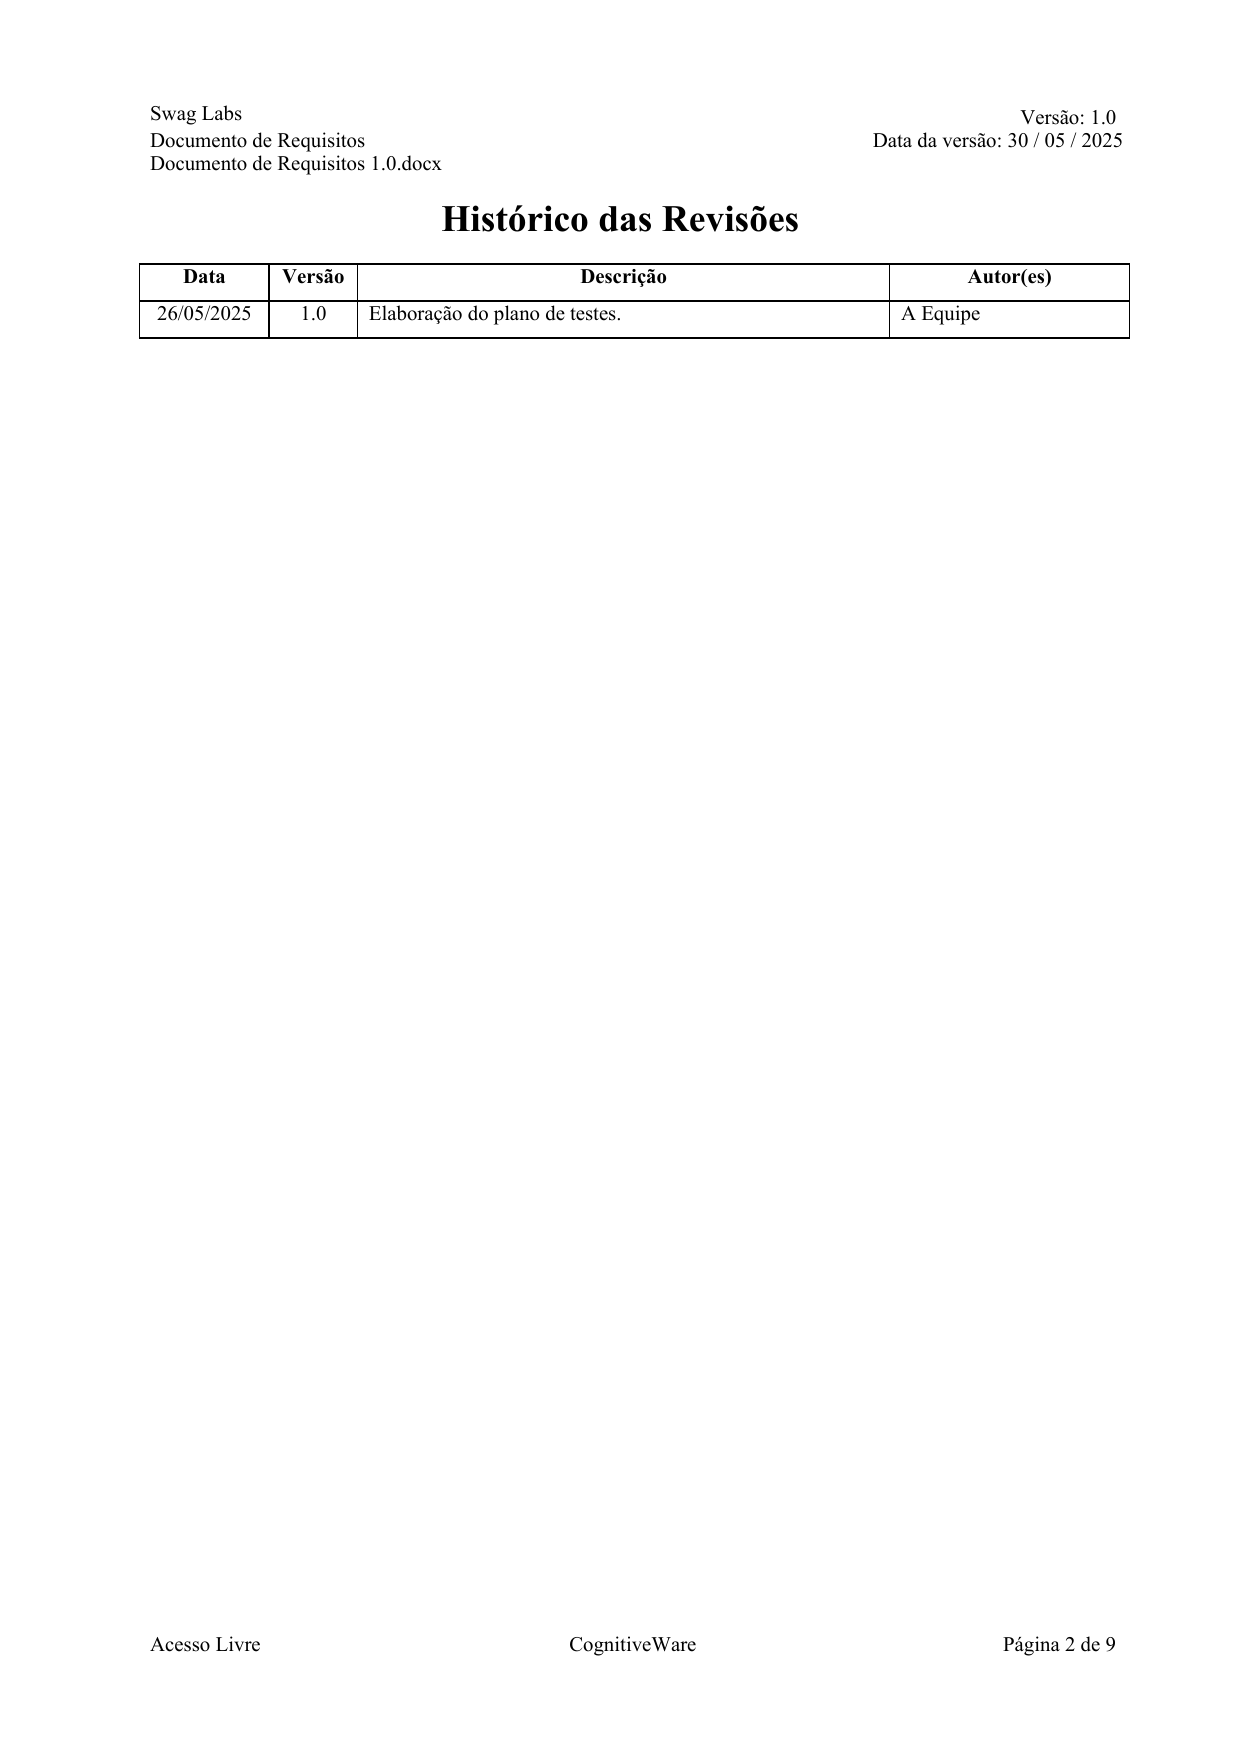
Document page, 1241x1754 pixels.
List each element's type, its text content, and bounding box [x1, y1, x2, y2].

table_header Versão [270, 265, 357, 300]
table_cell A Equipe [890, 302, 1129, 337]
table_header Descrição [358, 265, 889, 300]
table_cell Elaboração do plano de testes. [358, 302, 889, 337]
table_header Autor(es) [890, 265, 1129, 300]
text Histórico das Revisões [150, 198, 1090, 240]
table_header Data [140, 265, 268, 300]
table_cell 26/05/2025 [140, 302, 268, 337]
table_cell 1.0 [270, 302, 357, 337]
